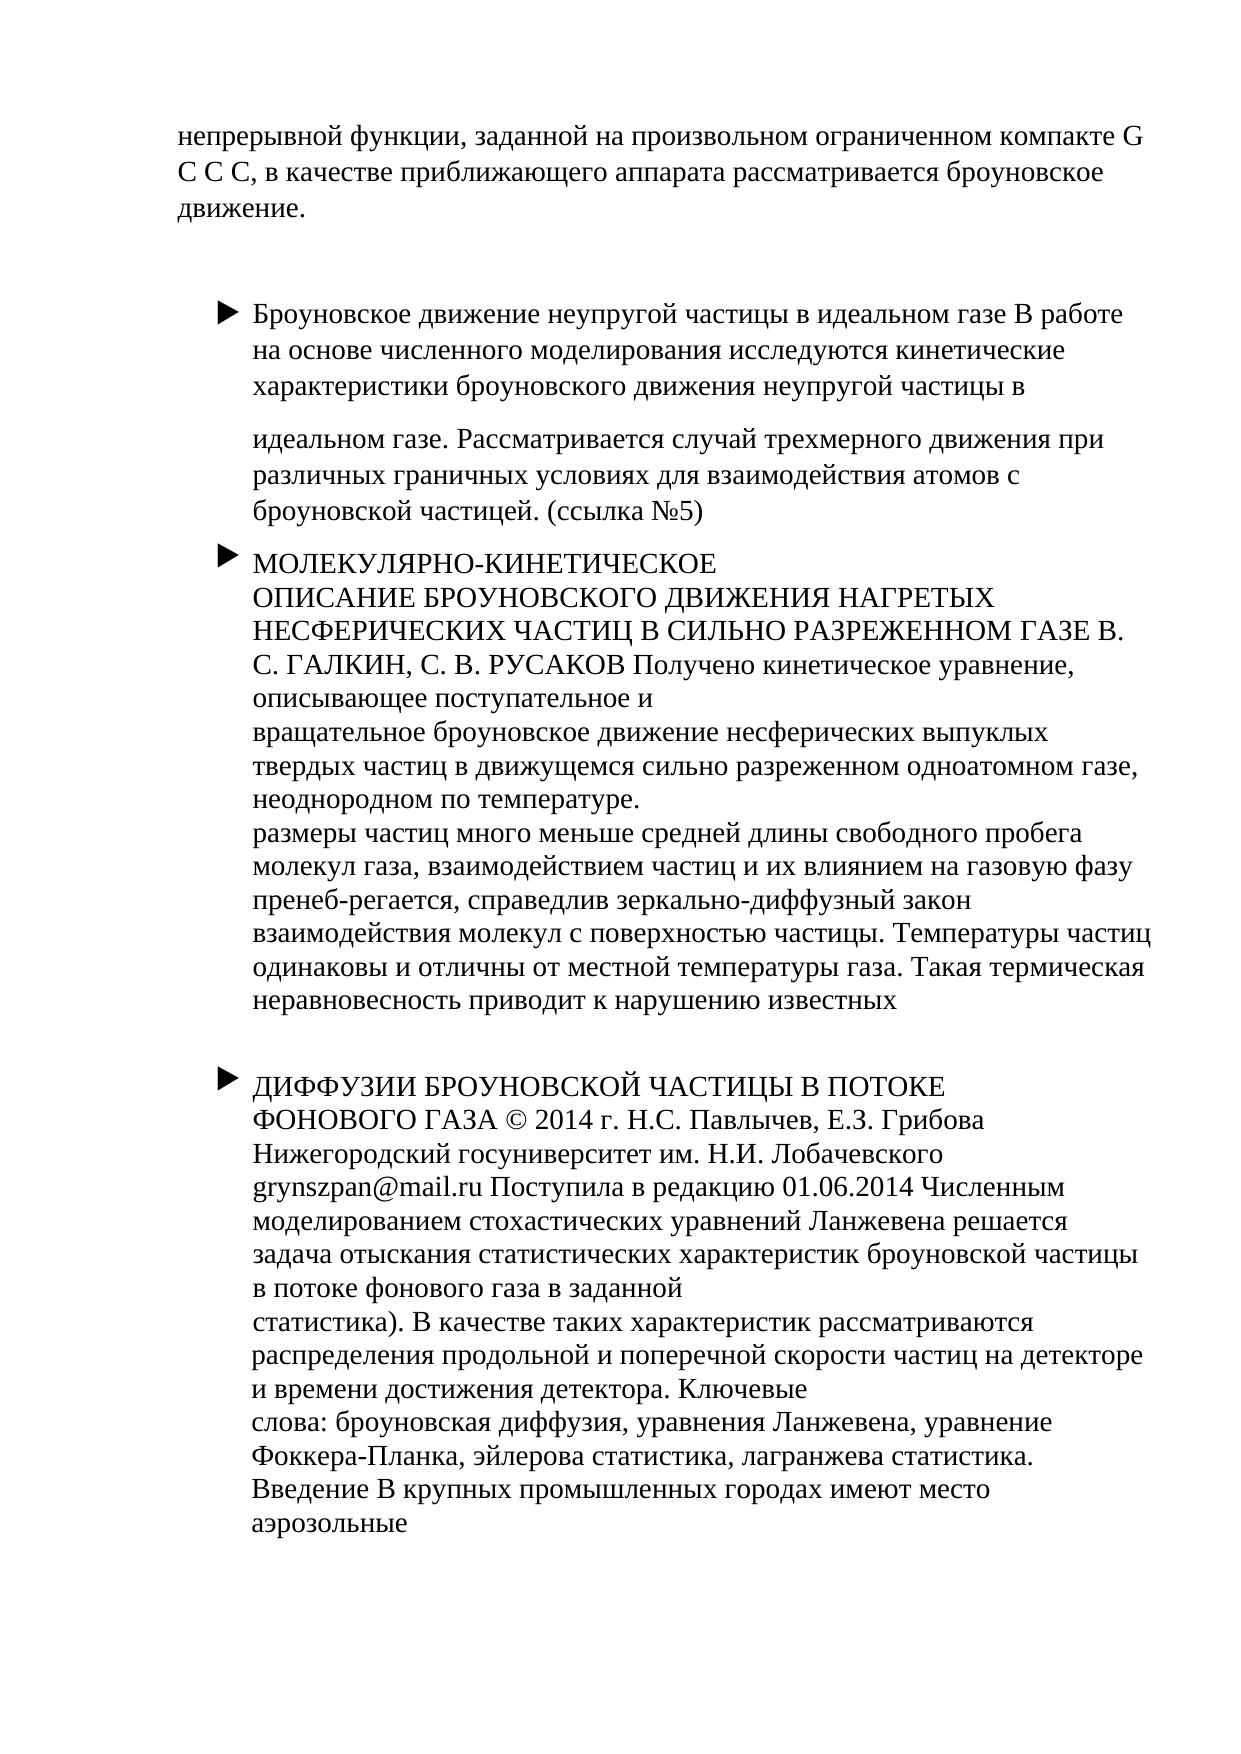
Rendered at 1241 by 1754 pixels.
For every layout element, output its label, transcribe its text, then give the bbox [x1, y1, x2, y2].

text непрерывной функции, заданной на произвольном ограниченном компакте G С С С, в качестве приближающего аппарата рассматривается броуновское движение. [177, 118, 1152, 224]
text размеры частиц много меньше средней длины свободного пробега молекул газа, взаимодействием частиц и их влиянием на газовую фазу пренеб-регается, справедлив зеркально-диффузный закон взаимодействия молекул с поверхностью частицы. Температуры частиц одинаковы и отличны от местной температуры газа. Такая термическая неравновесность приводит к нарушению известных [252, 815, 1152, 1016]
text статистика). В качестве таких характеристик рассматриваются распределения продольной и поперечной скорости частиц на детекторе и времени достижения детектора. Ключевые слова: броуновская диффузия, уравнения Ланжевена, уравнение Фоккера-Планка, эйлерова статистика, лагранжева статистика. Введение В крупных промышленных городах имеют место аэрозольные [251, 1304, 1152, 1538]
text идеальном газе. Рассматривается случай трехмерного движения при различных граничных условиях для взаимодействия атомов с броуновской частицей. (ссылка №5) [252, 421, 1152, 527]
list МОЛЕКУЛЯРНО-КИНЕТИЧЕСКОЕ ОПИСАНИЕ БРОУНОВСКОГО ДВИЖЕНИЯ НАГРЕТЫХ НЕСФЕРИЧЕСКИХ ЧАСТИЦ В СИЛЬНО РАЗРЕЖЕННОМ ГАЗЕ В. С. ГАЛКИН, С. В. РУСАКОВ Получено кинетическое уравнение, описывающее поступательное и вращательное броуновское движение несферических выпуклых твердых частиц в движущемся сильно разреженном одноатомном газе, неоднородном по температуре. [215, 546, 1152, 815]
list Броуновское движение неупругой частицы в идеальном газе В работе на основе численного моделирования исследуются кинетические характеристики броуновского движения неупругой частицы в [215, 296, 1152, 402]
list ДИФФУЗИИ БРОУНОВСКОЙ ЧАСТИЦЫ В ПОТОКЕ ФОНОВОГО ГАЗА © 2014 г. Н.С. Павлычев, Е.З. Грибова Нижегородский госуниверситет им. Н.И. Лобачевского grynszpan@mail.ru Поступила в редакцию 01.06.2014 Численным моделированием стохастических уравнений Ланжевена решается задача отыскания статистических характеристик броуновской частицы в потоке фонового газа в заданной [215, 1069, 1152, 1304]
